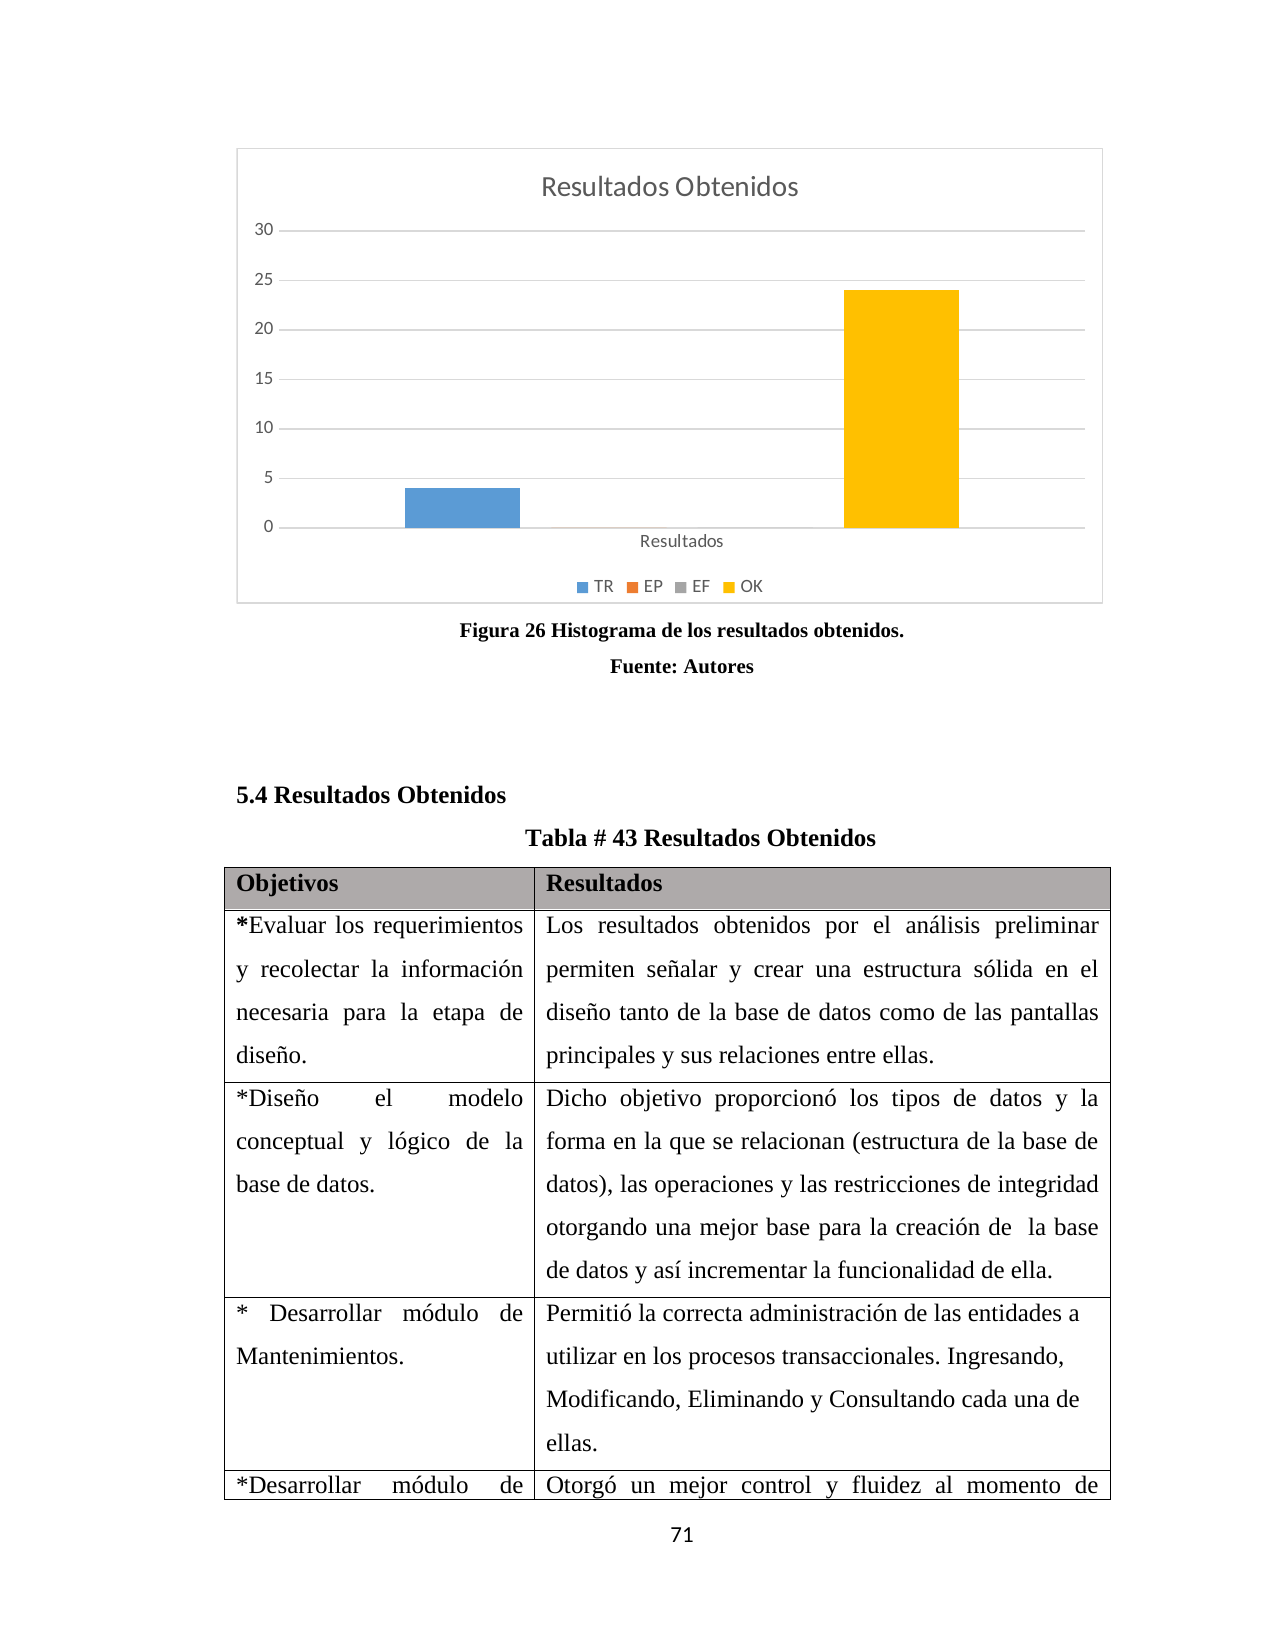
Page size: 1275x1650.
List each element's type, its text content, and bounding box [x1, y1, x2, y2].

text Fuente: Autores [236, 654, 1127, 678]
subtitle 5.4 Resultados Obtenidos [236, 780, 1127, 809]
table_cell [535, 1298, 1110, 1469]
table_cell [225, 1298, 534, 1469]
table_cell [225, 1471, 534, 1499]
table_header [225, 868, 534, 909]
text Tabla # 43 Resultados Obtenidos [274, 823, 1127, 852]
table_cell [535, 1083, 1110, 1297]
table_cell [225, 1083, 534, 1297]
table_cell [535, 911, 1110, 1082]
text Figura 29 Histograma de los resultados obtenidos. [236, 618, 1127, 642]
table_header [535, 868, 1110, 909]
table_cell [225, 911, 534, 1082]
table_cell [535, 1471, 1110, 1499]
